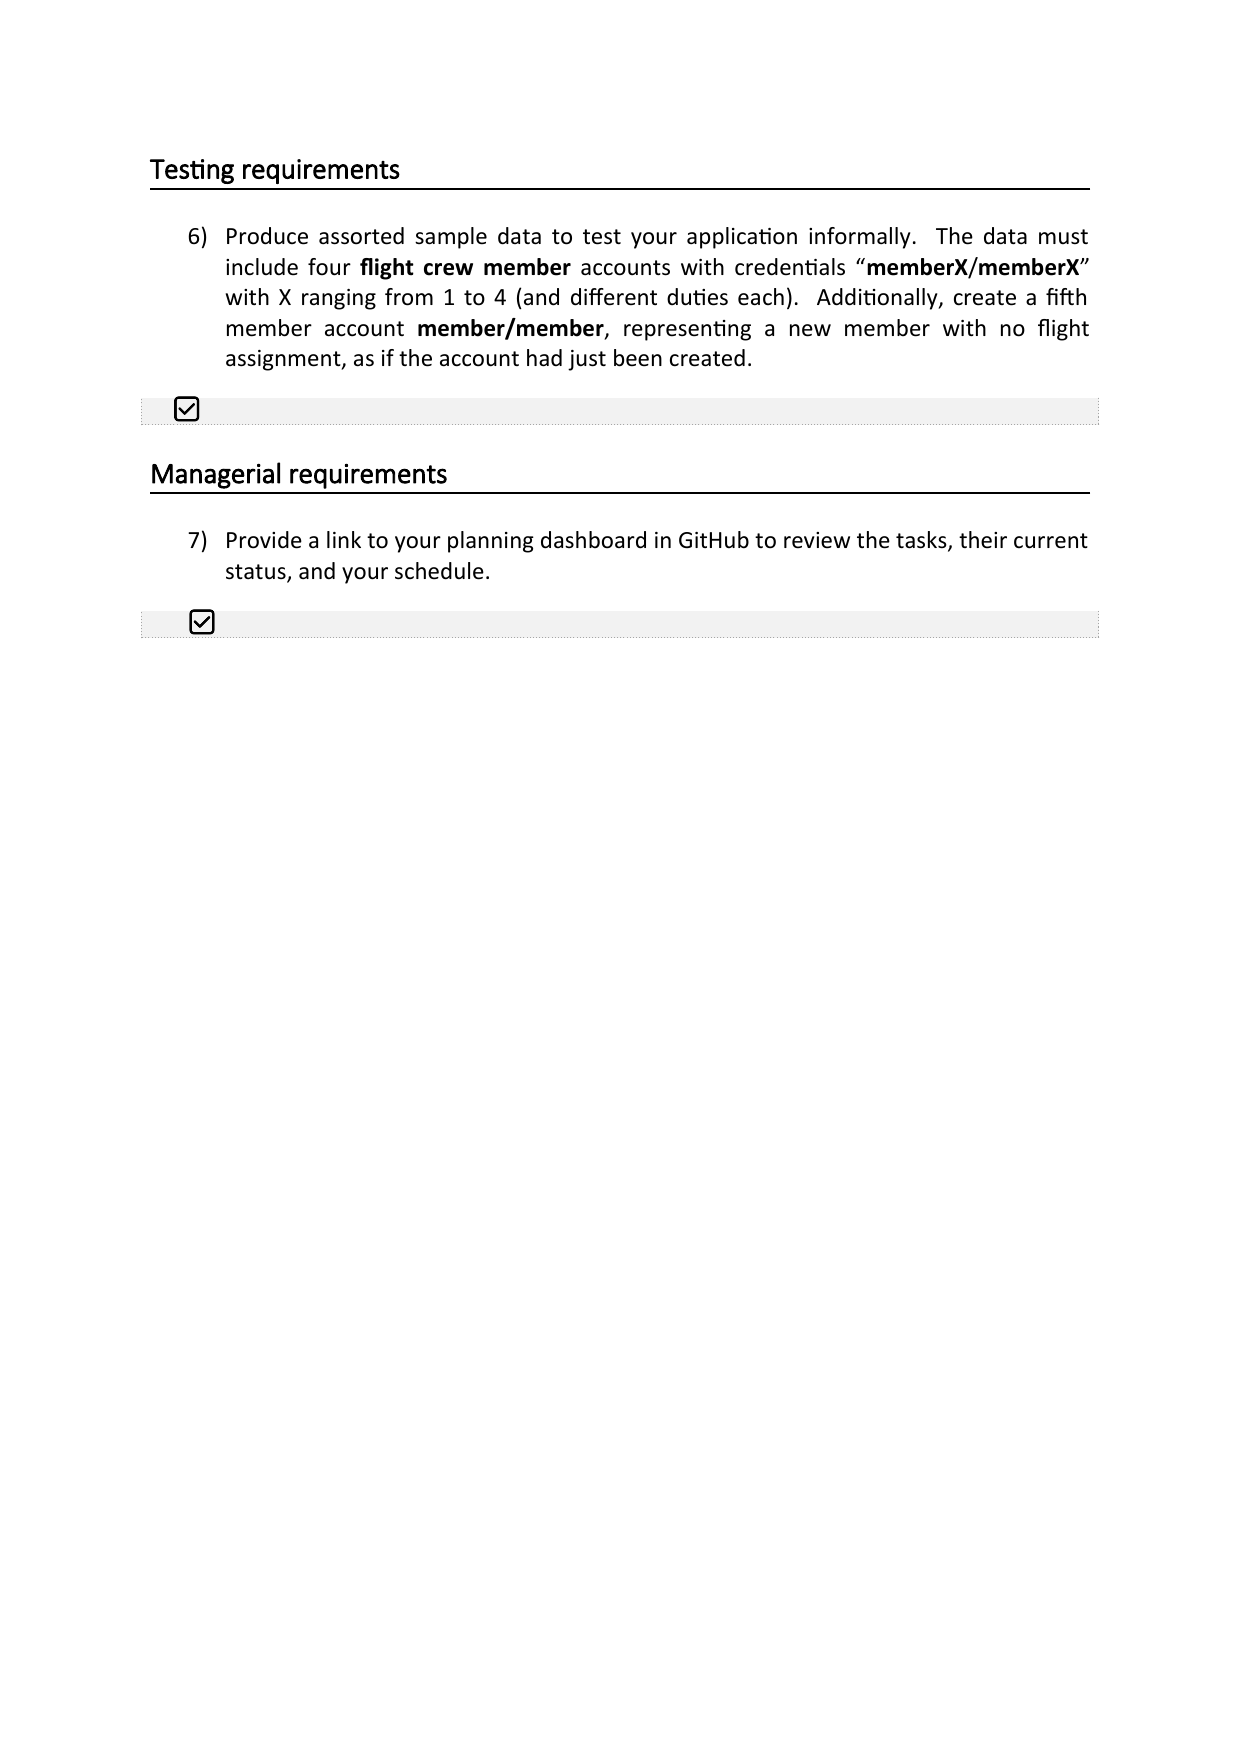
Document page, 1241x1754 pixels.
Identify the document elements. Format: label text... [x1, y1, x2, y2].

list Produce assorted sample data to test your application informally. The data must include four flight crew member accounts with credentials “memberX/memberX” with X ranging from 1 to 4 (and different duties each). Additionally, create a fifth member account member/member, representing a new member with no flight assignment, as if the account had just been created. [187, 220, 1090, 373]
subtitle Testing requirements [150, 150, 1090, 188]
list Provide a link to your planning dashboard in GitHub to review the tasks, their current status, and your schedule. [187, 525, 1090, 586]
text ✅ [141, 611, 1099, 638]
subtitle Managerial requirements [150, 454, 1090, 492]
text ✅ [141, 398, 1099, 425]
